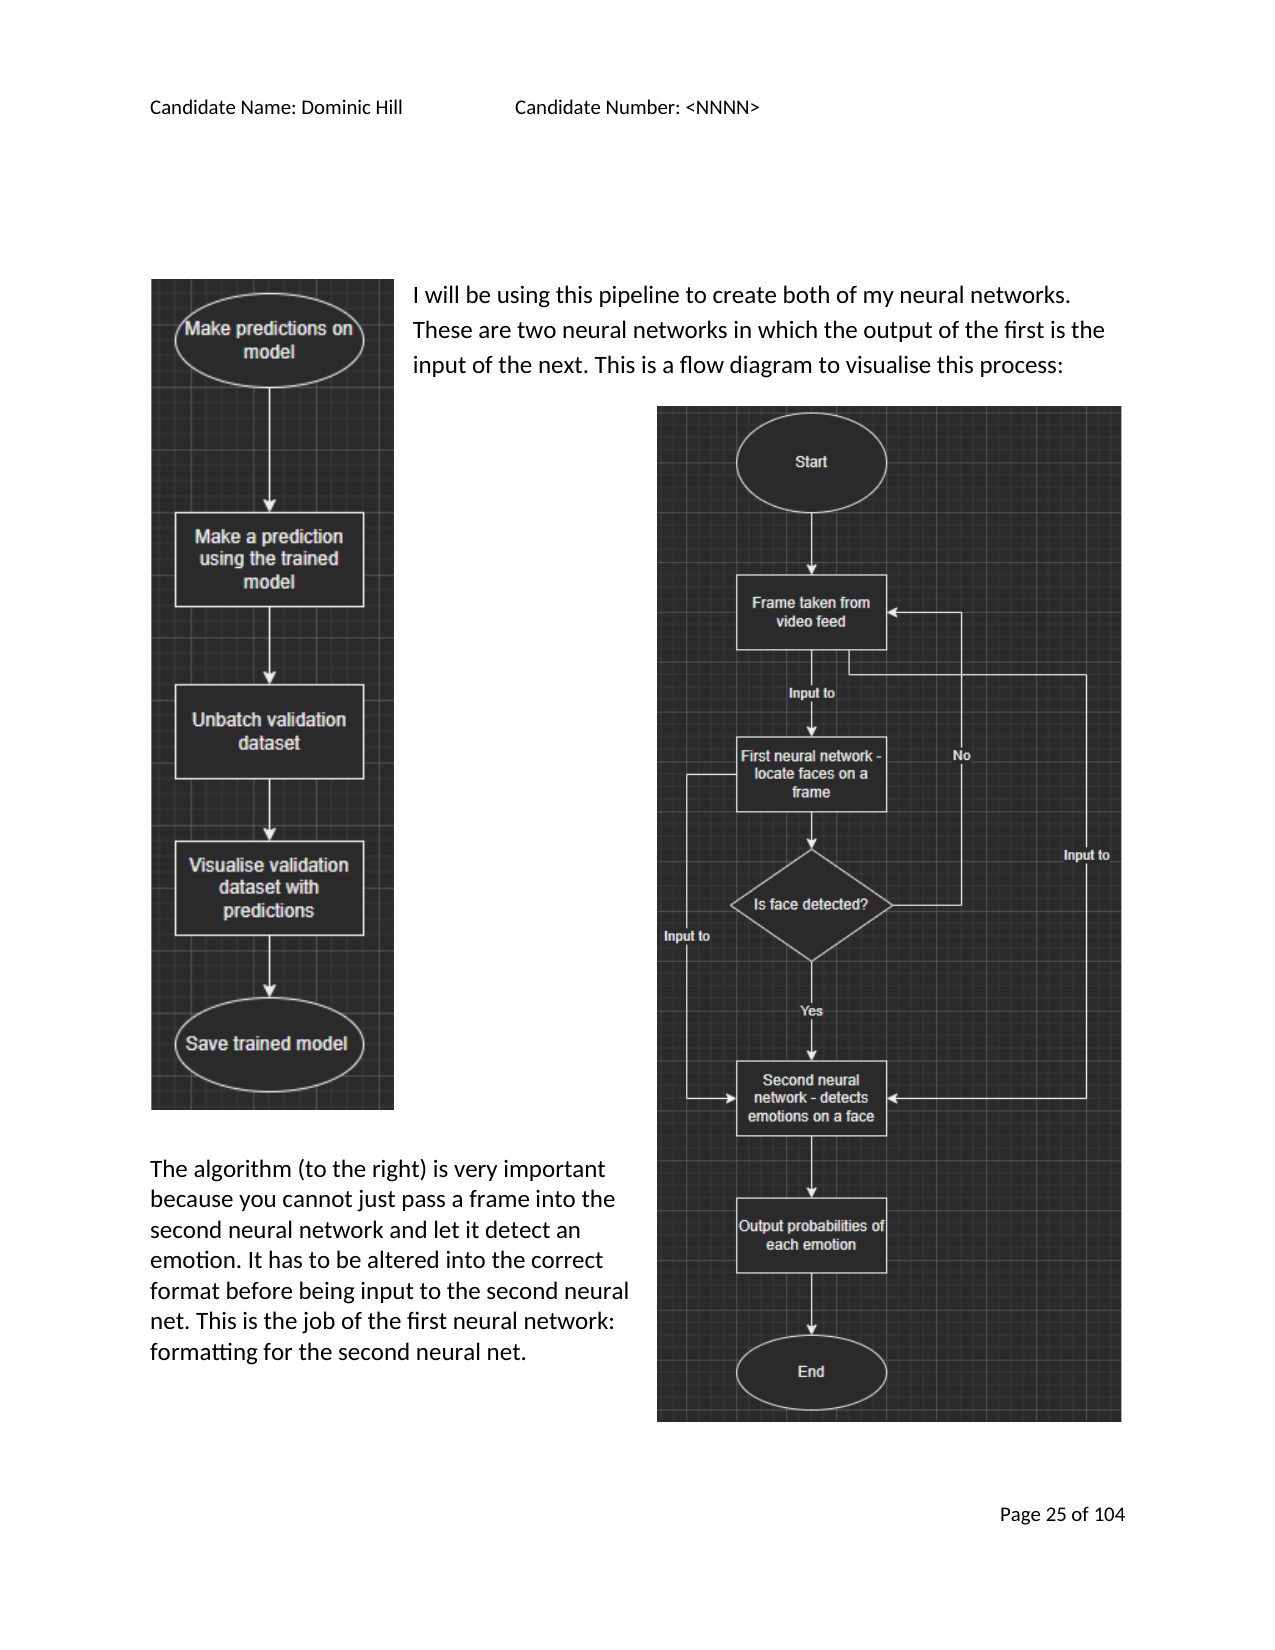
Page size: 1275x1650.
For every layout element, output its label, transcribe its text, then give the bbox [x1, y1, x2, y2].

text I will be using this pipeline to create both of my neural networks. These are two neural networks in which the output of the first is the input of the next. This is a flow diagram to visualise this process: [393, 279, 1125, 379]
text The algorithm (to the right) is very important because you cannot just pass a frame into the second neural network and let it detect an emotion. It has to be altered into the correct format before being input to the second neural net. This is the job of the first neural network: formatting for the second neural net. [150, 1153, 655, 1366]
picture [150, 279, 393, 1105]
picture [655, 406, 1122, 1418]
